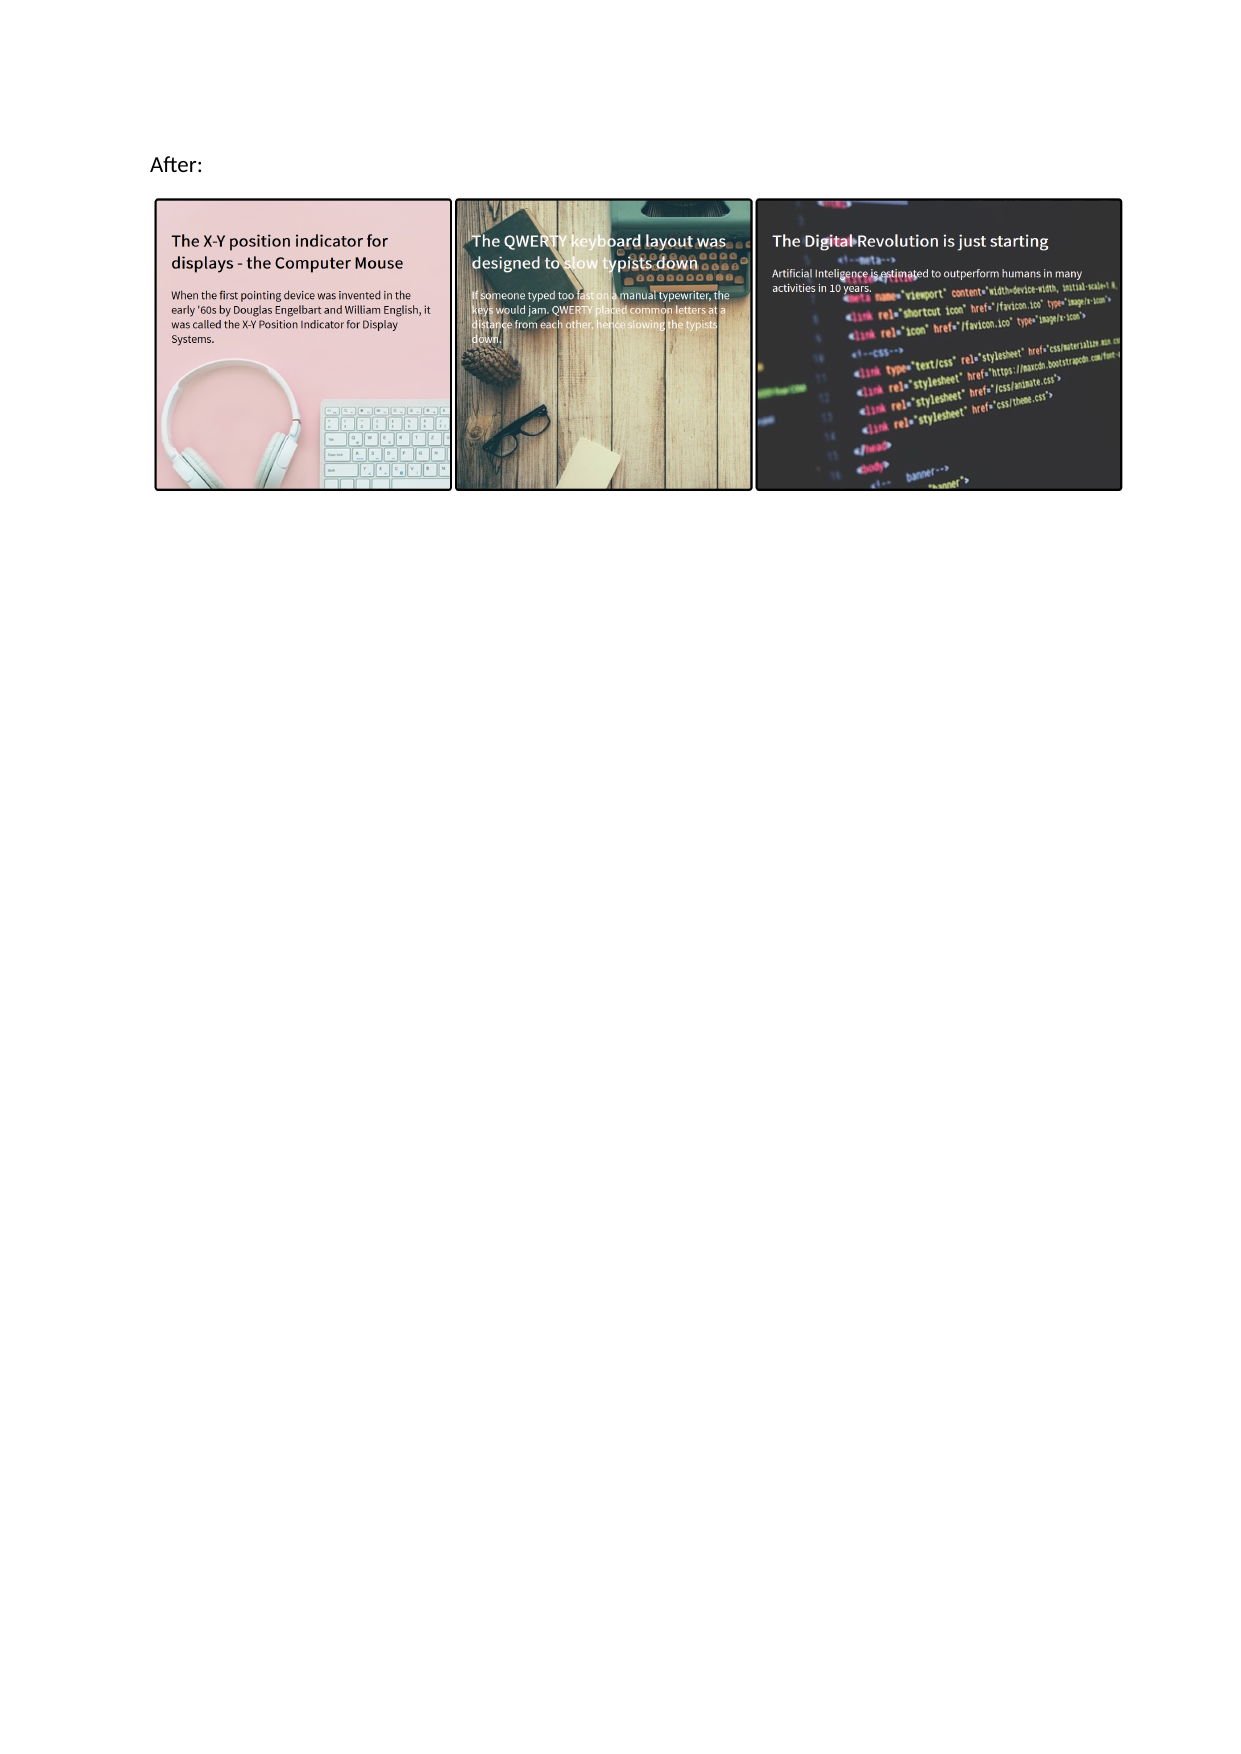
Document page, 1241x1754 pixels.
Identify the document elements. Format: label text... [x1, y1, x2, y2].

text After: [150, 150, 1090, 178]
picture [150, 196, 1125, 493]
